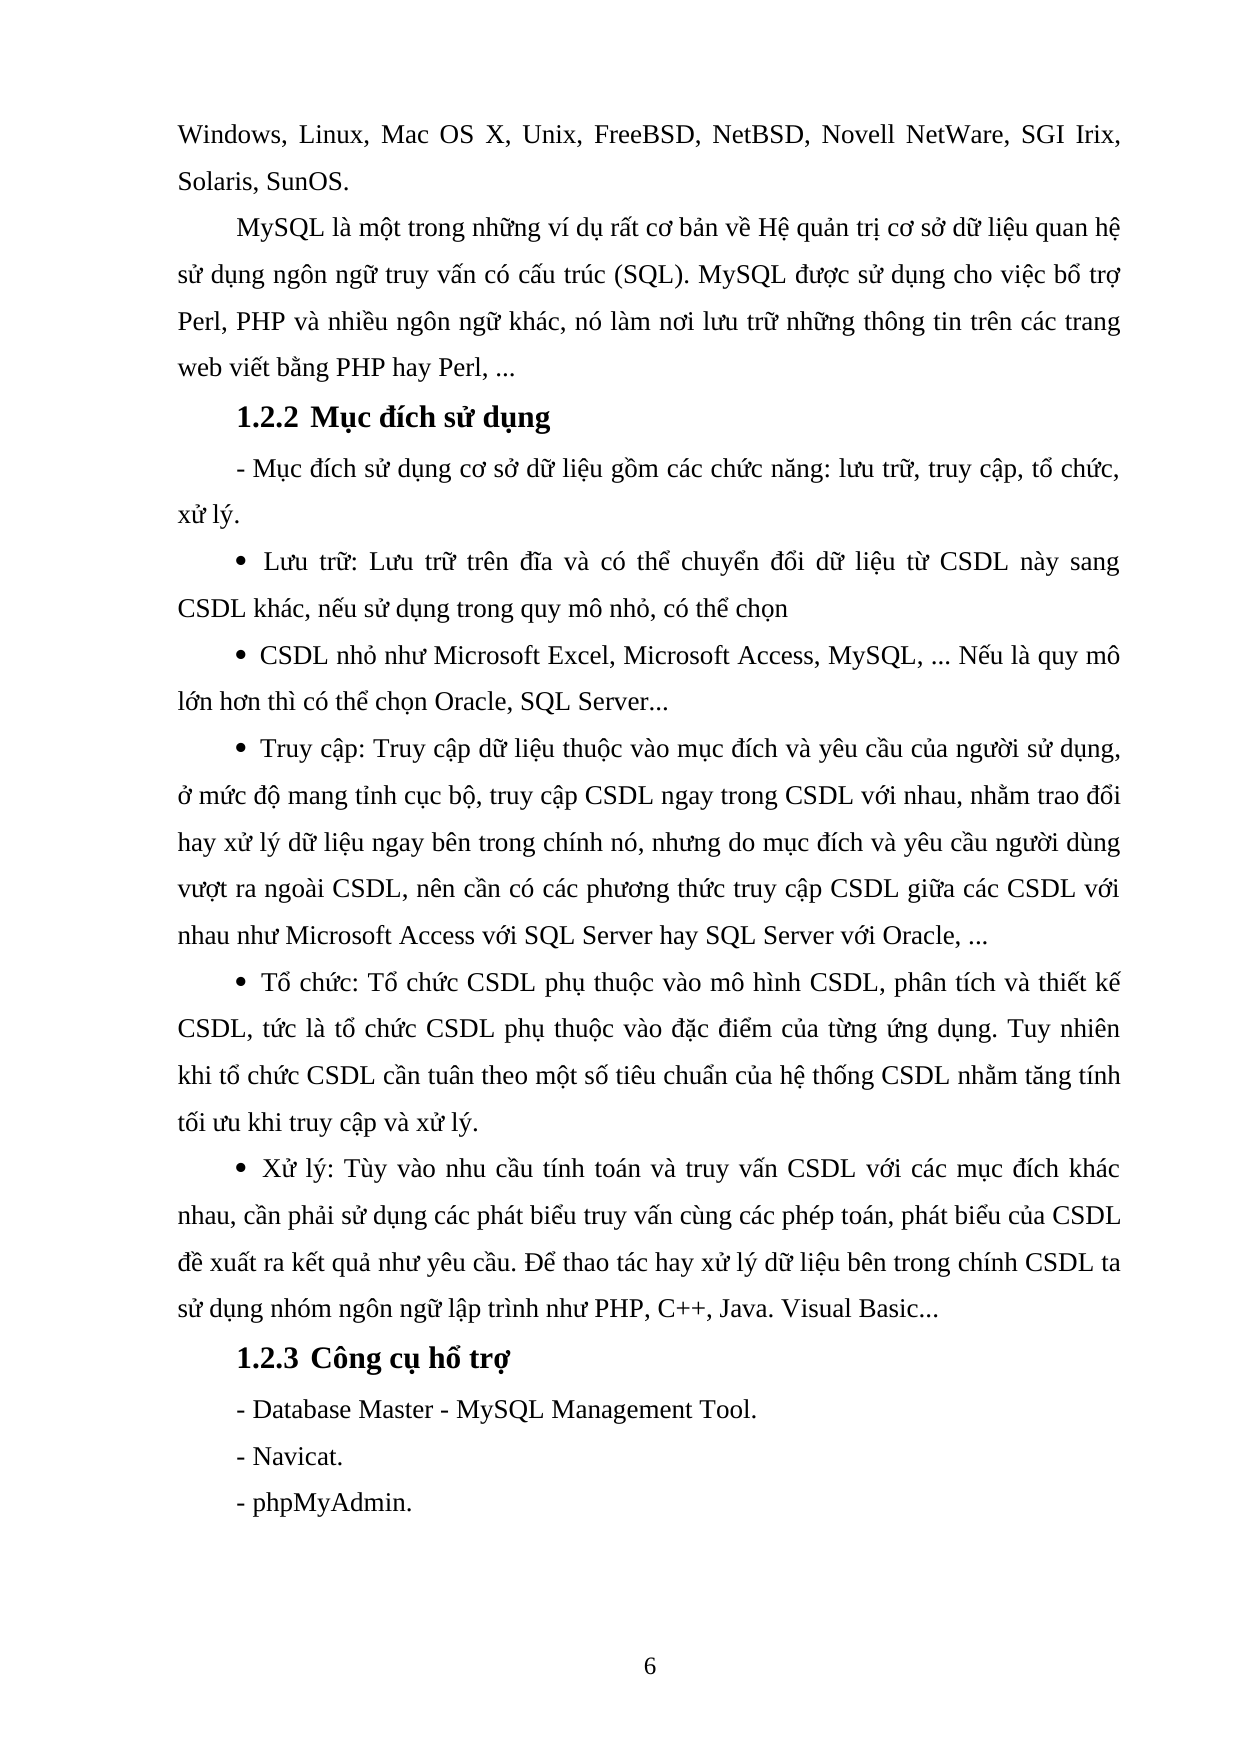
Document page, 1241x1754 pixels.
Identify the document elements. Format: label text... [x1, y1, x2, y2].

list Công cụ hổ trợ [177, 1339, 1122, 1375]
list Tổ chức: Tổ chức CSDL phụ thuộc vào mô hình CSDL, phân tích và thiết kế CSDL, tức là tổ chức CSDL phụ thuộc vào đặc điểm của từng ứng dụng. Tuy nhiên khi tổ chức CSDL cần tuân theo một số tiêu chuẩn của hệ thống CSDL nhằm tăng tính tối ưu khi truy cập và xử lý. [177, 966, 1122, 1137]
list CSDL nhỏ như Microsoft Excel, Microsoft Access, MySQL, ... Nếu là quy mô lớn hơn thì có thể chọn Oracle, SQL Server... [177, 639, 1122, 717]
list Lưu trữ: Lưu trữ trên đĩa và có thể chuyển đổi dữ liệu từ CSDL này sang CSDL khác, nếu sử dụng trong quy mô nhỏ, có thể chọn [177, 545, 1122, 623]
list Mục đích sử dụng cơ sở dữ liệu gồm các chức năng: lưu trữ, truy cập, tổ chức, xử lý. [177, 452, 1122, 530]
list MySQL là một trong những ví dụ rất cơ bản về Hệ quản trị cơ sở dữ liệu quan hệ sử dụng ngôn ngữ truy vấn có cấu trúc (SQL). MySQL được sử dụng cho việc bổ trợ Perl, PHP và nhiều ngôn ngữ khác, nó làm nơi lưu trữ những thông tin trên các trang web viết bằng PHP hay Perl, ... [177, 211, 1122, 383]
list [177, 118, 1122, 196]
list Mục đích sử dụng [177, 398, 1122, 434]
list Truy cập: Truy cập dữ liệu thuộc vào mục đích và yêu cầu của người sử dụng, ở mức độ mang tỉnh cục bộ, truy cập CSDL ngay trong CSDL với nhau, nhằm trao đổi hay xử lý dữ liệu ngay bên trong chính nó, nhưng do mục đích và yêu cầu người dùng vượt ra ngoài CSDL, nên cần có các phương thức truy cập CSDL giữa các CSDL với nhau như Microsoft Access với SQL Server hay SQL Server với Oracle, ... [177, 732, 1122, 950]
list Xử lý: Tùy vào nhu cầu tính toán và truy vấn CSDL với các mục đích khác nhau, cần phải sử dụng các phát biểu truy vấn cùng các phép toán, phát biểu của CSDL đề xuất ra kết quả như yêu cầu. Để thao tác hay xử lý dữ liệu bên trong chính CSDL ta sử dụng nhóm ngôn ngữ lập trình như PHP, C++, Java. Visual Basic... [177, 1152, 1122, 1324]
list phpMyAdmin. [177, 1486, 1122, 1517]
list Navicat. [177, 1440, 1122, 1471]
list Database Master - MySQL Management Tool. [177, 1393, 1122, 1424]
